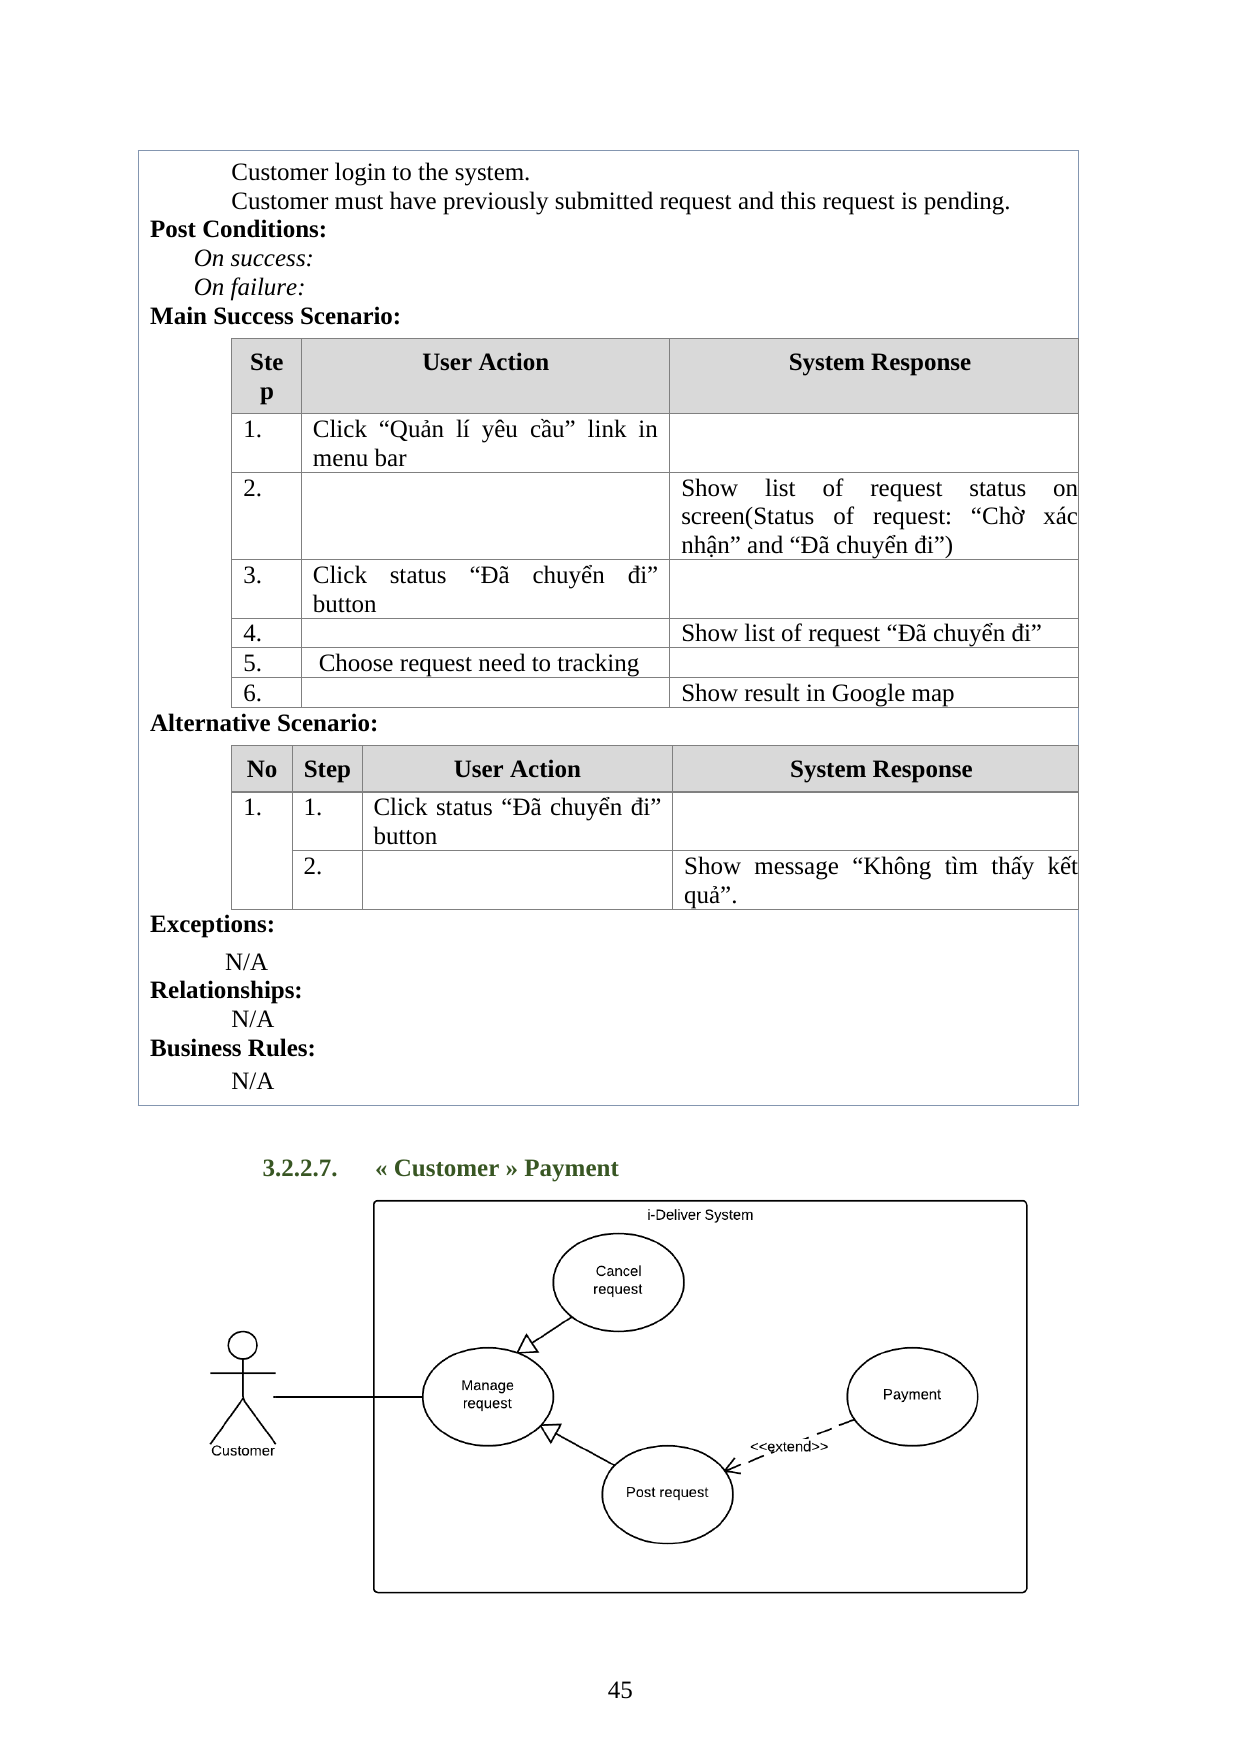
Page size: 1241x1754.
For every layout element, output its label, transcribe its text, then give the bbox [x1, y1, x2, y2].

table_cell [139, 151, 1078, 1105]
subtitle « Customer » Payment [262, 1153, 1090, 1182]
picture [207, 1197, 1033, 1598]
